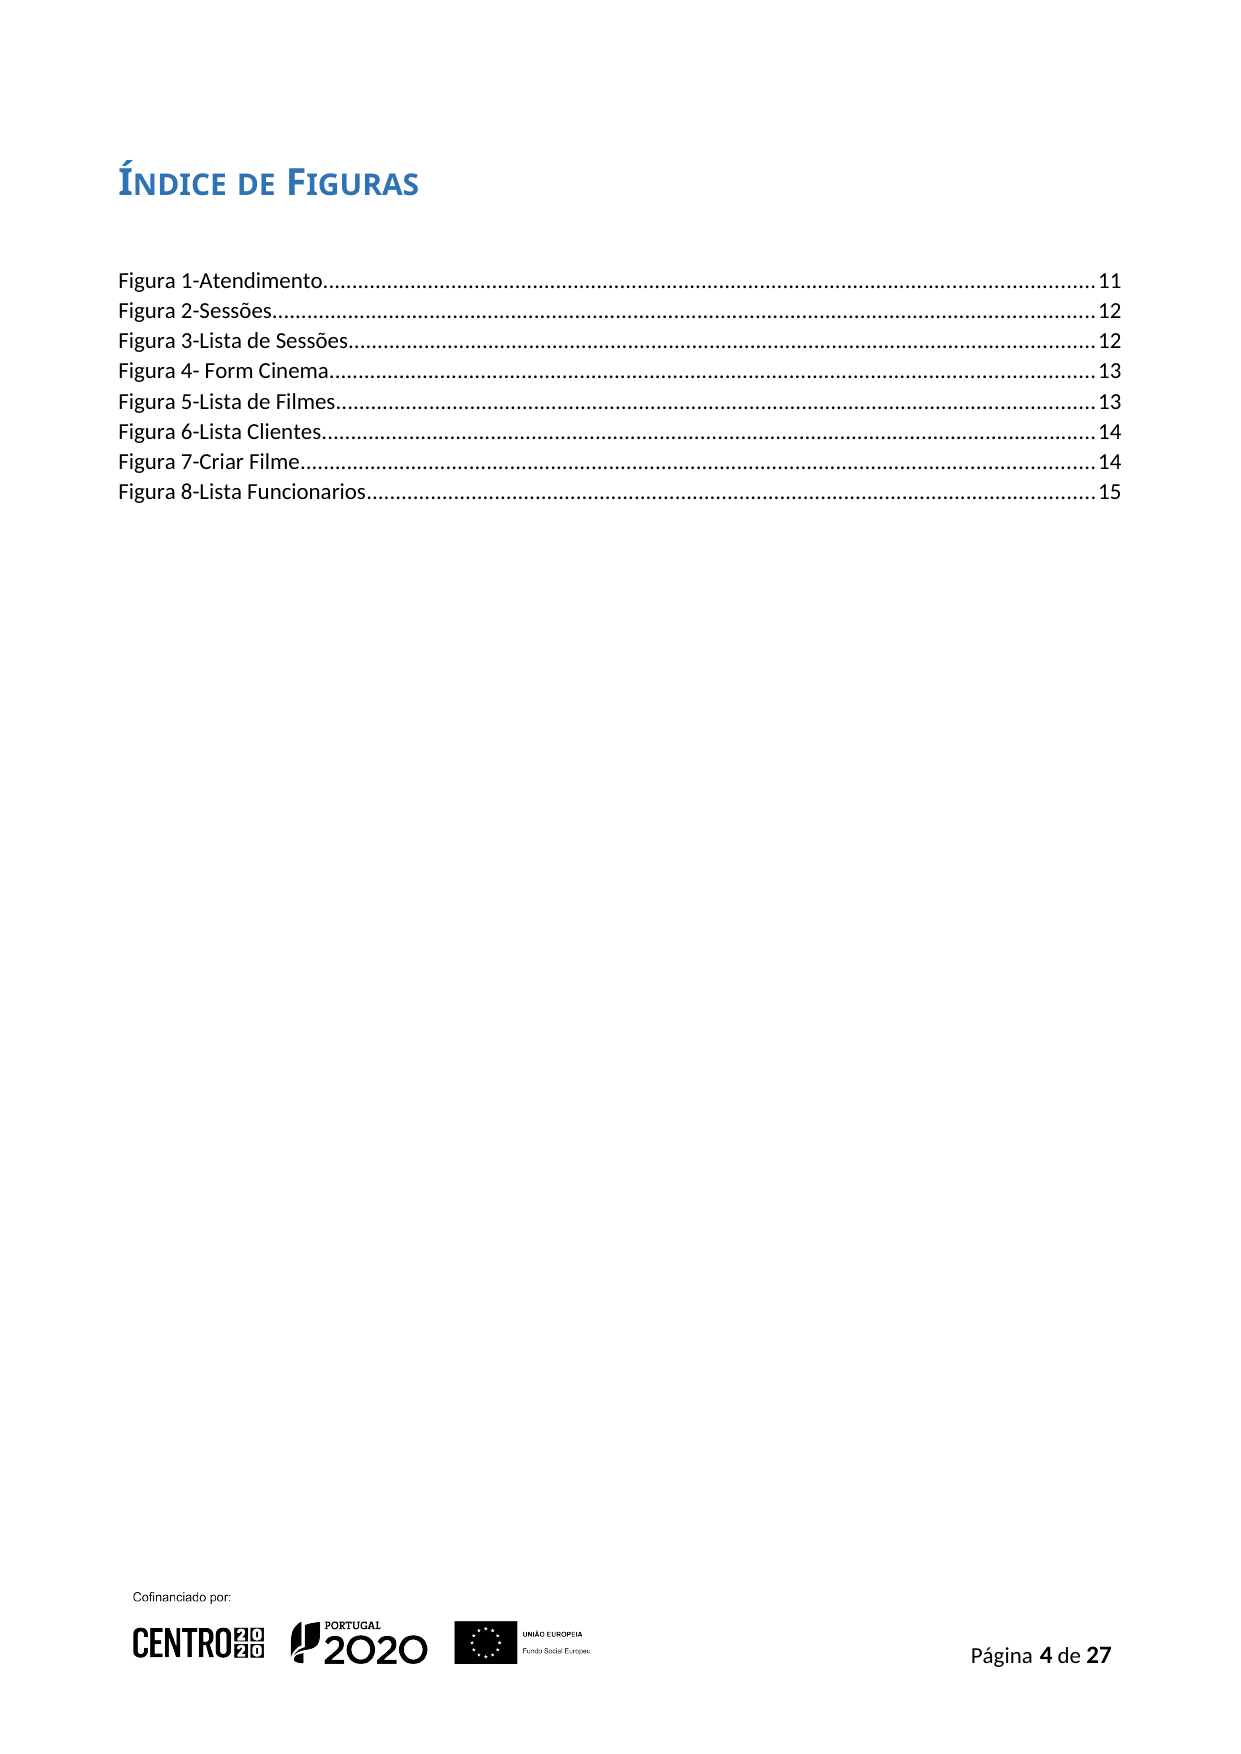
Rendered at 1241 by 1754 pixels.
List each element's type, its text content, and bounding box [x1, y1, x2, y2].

text Figura 3-Lista de Sessões 12 [118, 326, 1122, 354]
text Figura 5-Lista de Filmes 13 [118, 387, 1122, 415]
subtitle Índice de Figuras [118, 156, 1122, 207]
text Figura 8-Lista Funcionarios 15 [118, 477, 1122, 505]
text Figura 6-Lista Clientes 14 [118, 417, 1122, 445]
text Figura 1-Atendimento 11 [118, 266, 1122, 294]
picture [133, 1592, 590, 1664]
text Figura 4- Form Cinema 13 [118, 357, 1122, 384]
text Figura 2-Sessões 12 [118, 296, 1122, 324]
text Figura 7-Criar Filme 14 [118, 447, 1122, 475]
